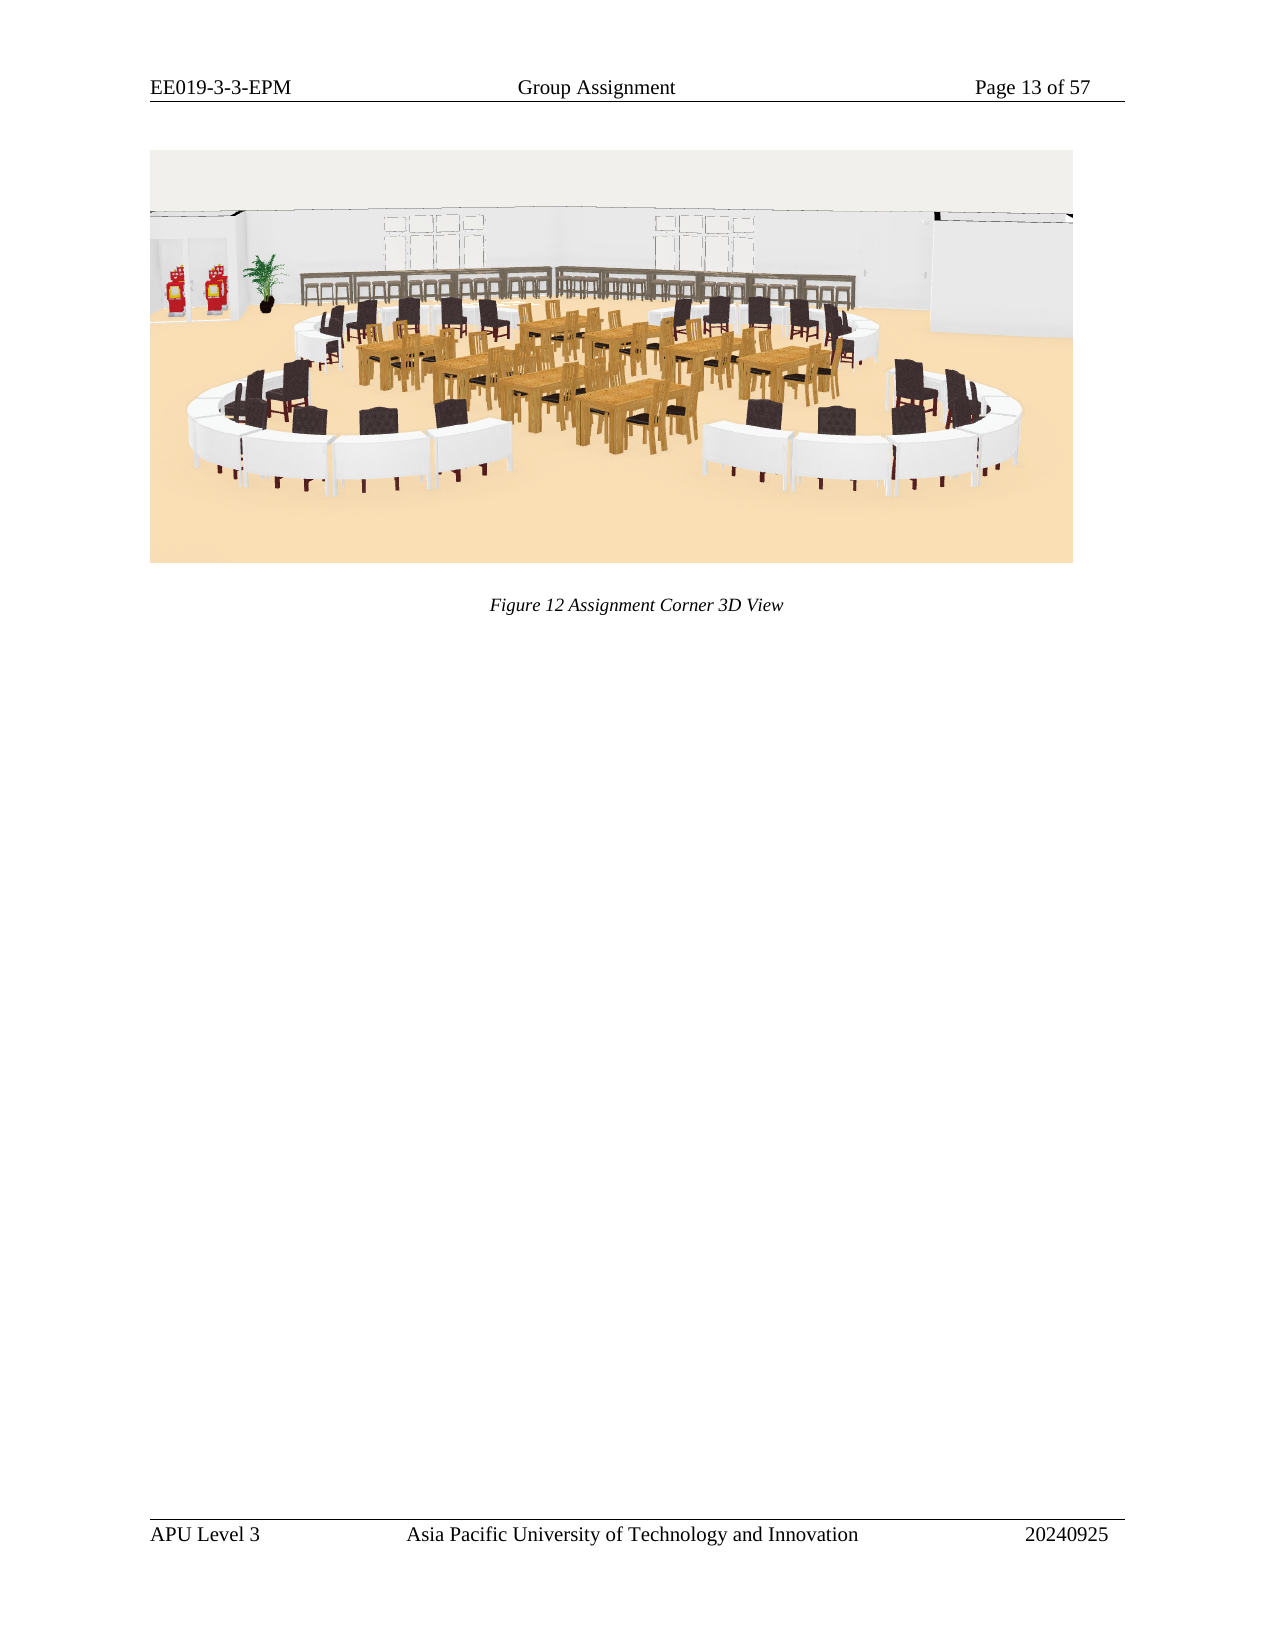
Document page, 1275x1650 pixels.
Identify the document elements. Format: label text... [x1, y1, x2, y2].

text Figure 12 Assignment Corner 3D View [150, 593, 1125, 615]
picture [150, 150, 1073, 563]
